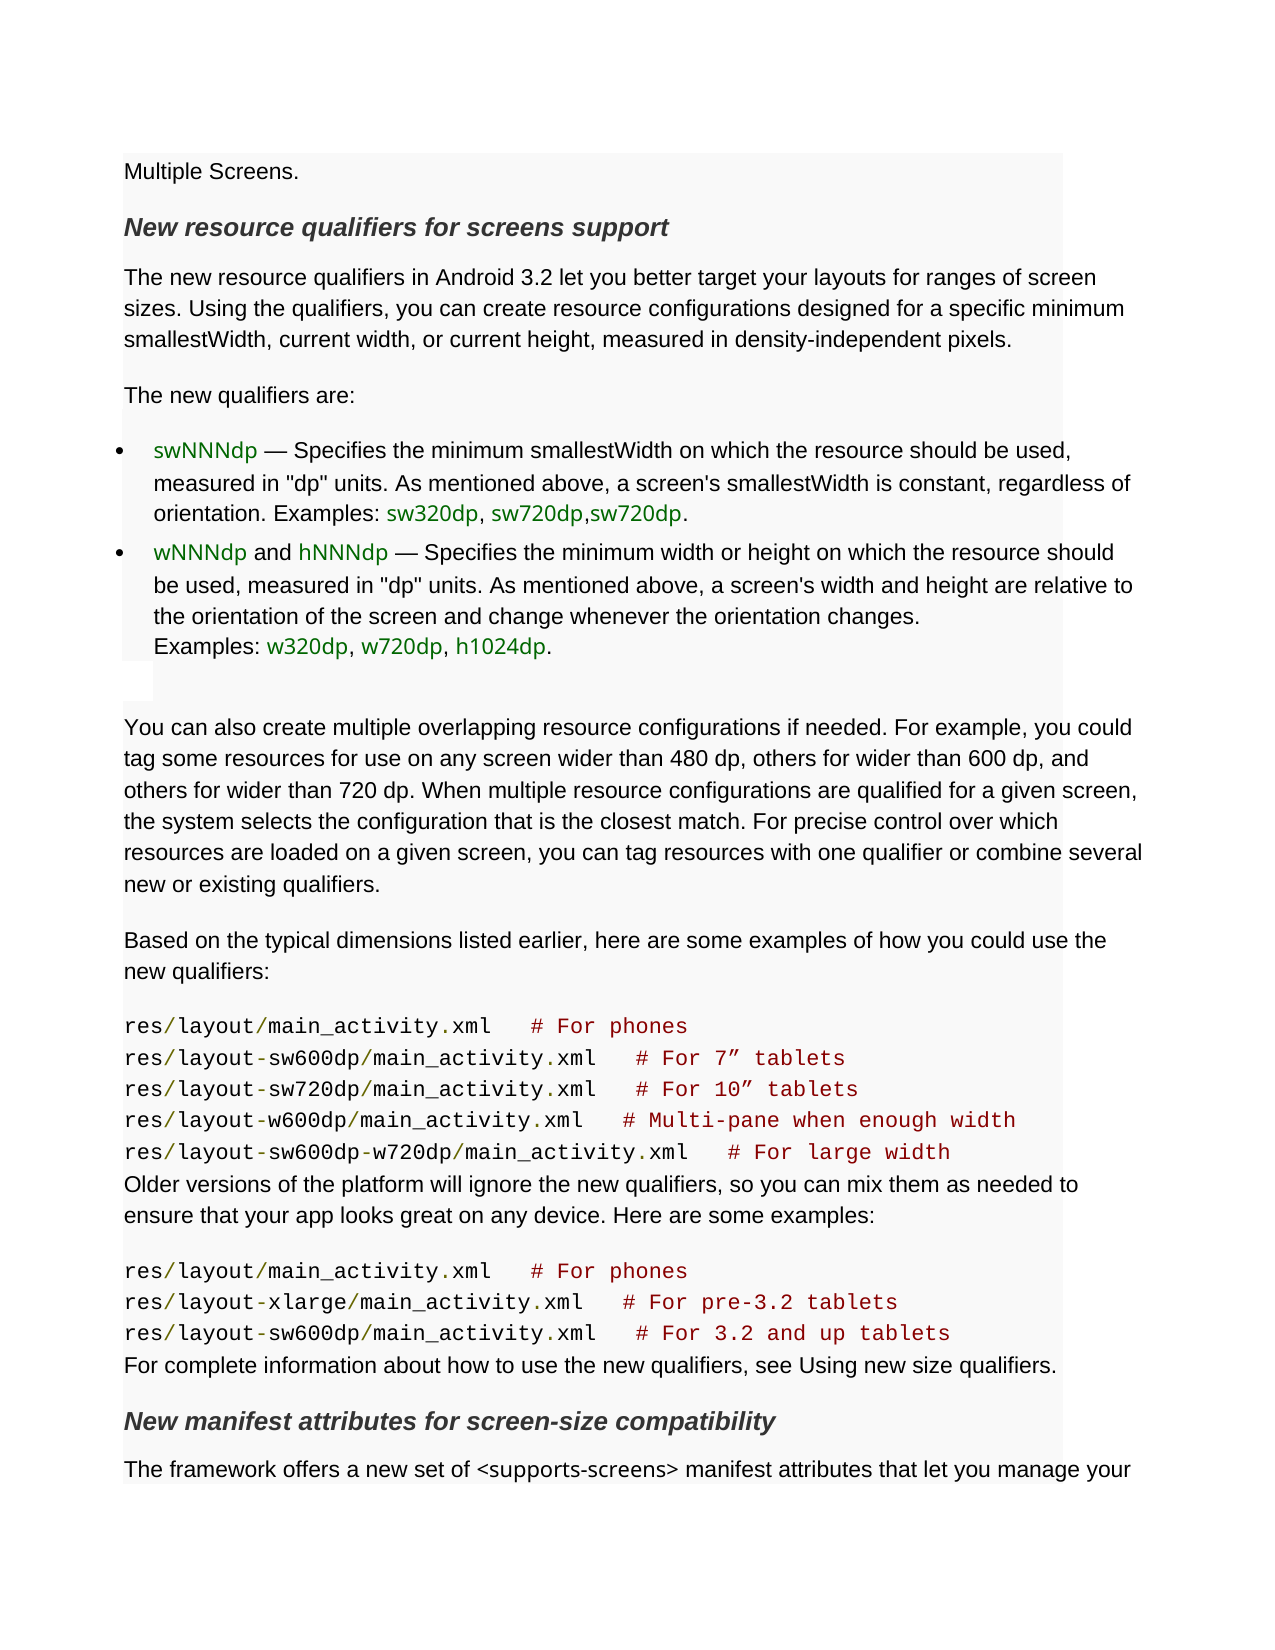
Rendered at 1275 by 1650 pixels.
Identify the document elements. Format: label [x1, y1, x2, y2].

table_cell [88, 150, 1062, 1487]
